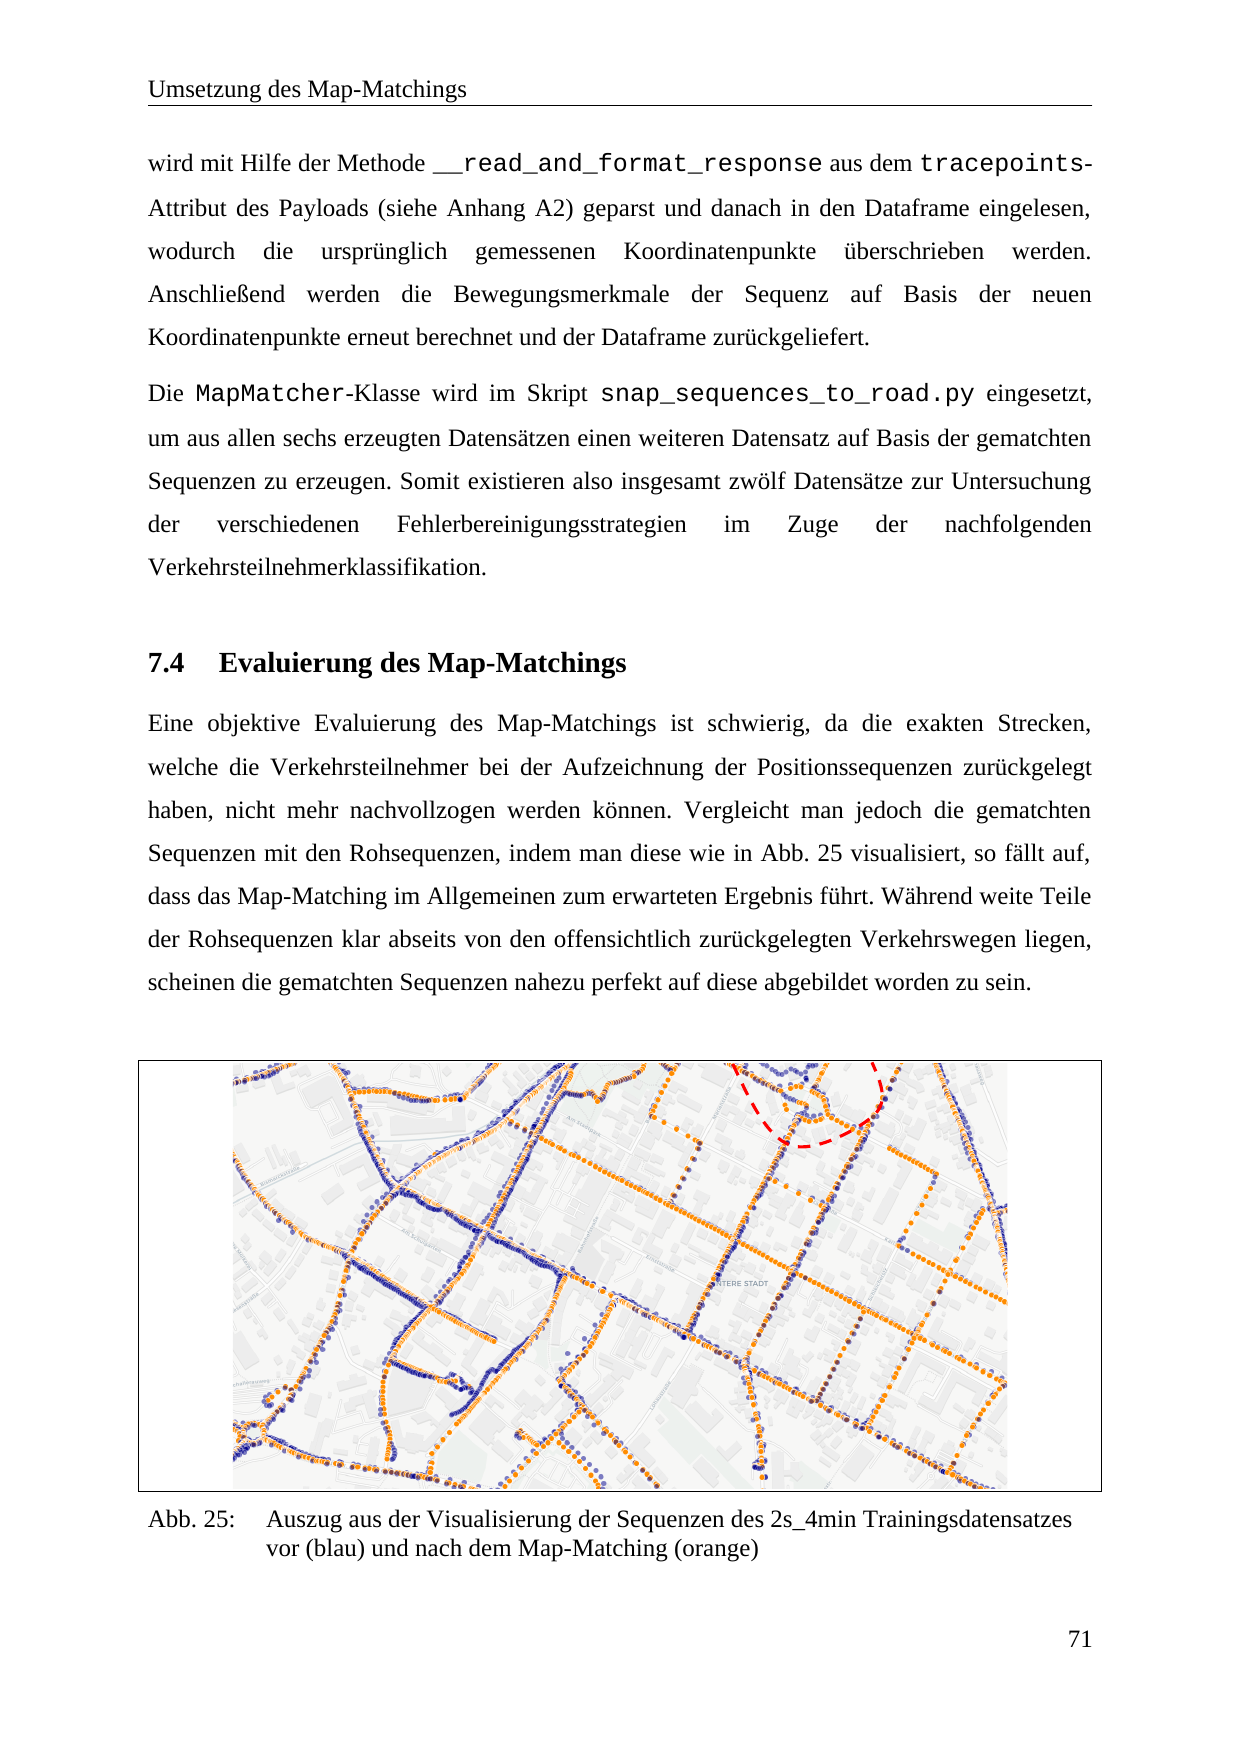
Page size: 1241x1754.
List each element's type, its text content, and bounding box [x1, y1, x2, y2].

text Die MapMatcher-Klasse wird im Skript snap_sequences_to_road.py eingesetzt, um aus allen sechs erzeugten Datensätzen einen weiteren Datensatz auf Basis der gematchten Sequenzen zu erzeugen. Somit existieren also insgesamt zwölf Datensätze zur Untersuchung der verschiedenen Fehlerbereinigungsstrategien im Zuge der nachfolgenden Verkehrsteilnehmerklassifikation. [148, 378, 1092, 581]
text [148, 148, 1092, 351]
picture [232, 1063, 1008, 1489]
text Eine objektive Evaluierung des Map-Matchings ist schwierig, da die exakten Strecken, welche die Verkehrsteilnehmer bei der Aufzeichnung der Positionssequenzen zurückgelegt haben, nicht mehr nachvollzogen werden können. Vergleicht man jedoch die gematchten Sequenzen mit den Rohsequenzen, indem man diese wie in Abb. 25 visualisiert, so fällt auf, dass das Map-Matching im Allgemeinen zum erwarteten Ergebnis führt. Während weite Teile der Rohsequenzen klar abseits von den offensichtlich zurückgelegten Verkehrswegen liegen, scheinen die gematchten Sequenzen nahezu perfekt auf diese abgebildet worden zu sein. [148, 708, 1092, 996]
subtitle Evaluierung des Map-Matchings [148, 646, 1092, 679]
